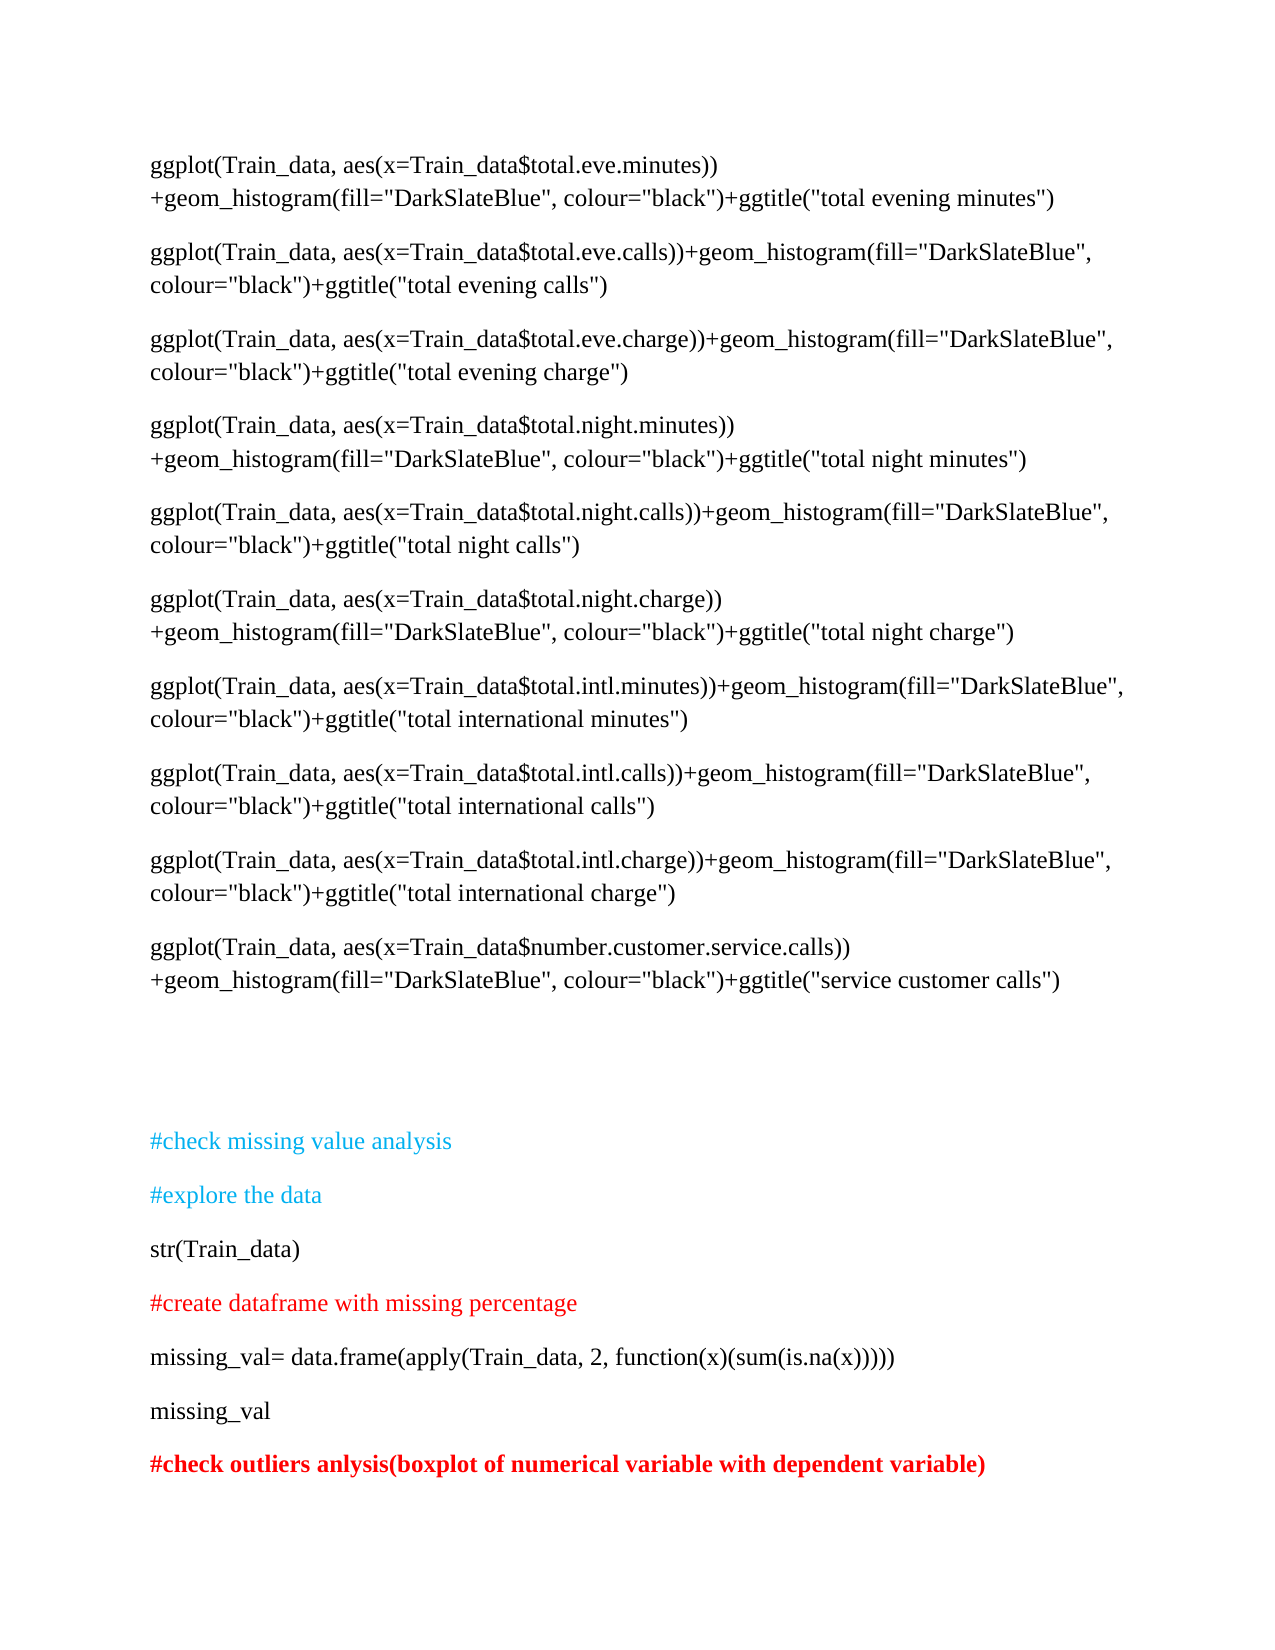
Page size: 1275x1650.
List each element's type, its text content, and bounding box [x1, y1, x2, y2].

text ggplot(Train_data, aes(x=Train_data$total.eve.minutes))+geom_histogram(fill="DarkSlateBlue", colour="black")+ggtitle("total evening minutes") [150, 150, 1125, 212]
text ggplot(Train_data, aes(x=Train_data$total.intl.minutes))+geom_histogram(fill="DarkSlateBlue", colour="black")+ggtitle("total international minutes") [150, 671, 1125, 733]
text missing_val [150, 1396, 1125, 1424]
text ggplot(Train_data, aes(x=Train_data$total.night.calls))+geom_histogram(fill="DarkSlateBlue", colour="black")+ggtitle("total night calls") [150, 497, 1125, 559]
text ggplot(Train_data, aes(x=Train_data$total.night.minutes))+geom_histogram(fill="DarkSlateBlue", colour="black")+ggtitle("total night minutes") [150, 411, 1125, 472]
text #check outliers anlysis(boxplot of numerical variable with dependent variable) [150, 1449, 1125, 1478]
text ggplot(Train_data, aes(x=Train_data$number.customer.service.calls))+geom_histogram(fill="DarkSlateBlue", colour="black")+ggtitle("service customer calls") [150, 932, 1125, 994]
text missing_val= data.frame(apply(Train_data, 2, function(x)(sum(is.na(x))))) [150, 1342, 1125, 1371]
text ggplot(Train_data, aes(x=Train_data$total.intl.charge))+geom_histogram(fill="DarkSlateBlue", colour="black")+ggtitle("total international charge") [150, 845, 1125, 907]
text #check missing value analysis [150, 1126, 1125, 1155]
text ggplot(Train_data, aes(x=Train_data$total.night.charge))+geom_histogram(fill="DarkSlateBlue", colour="black")+ggtitle("total night charge") [150, 584, 1125, 646]
text ggplot(Train_data, aes(x=Train_data$total.intl.calls))+geom_histogram(fill="DarkSlateBlue", colour="black")+ggtitle("total international calls") [150, 758, 1125, 820]
text #explore the data [150, 1180, 1125, 1209]
text ggplot(Train_data, aes(x=Train_data$total.eve.charge))+geom_histogram(fill="DarkSlateBlue", colour="black")+ggtitle("total evening charge") [150, 324, 1125, 386]
text #create dataframe with missing percentage [150, 1288, 1125, 1317]
text ggplot(Train_data, aes(x=Train_data$total.eve.calls))+geom_histogram(fill="DarkSlateBlue", colour="black")+ggtitle("total evening calls") [150, 237, 1125, 299]
text str(Train_data) [150, 1234, 1125, 1263]
